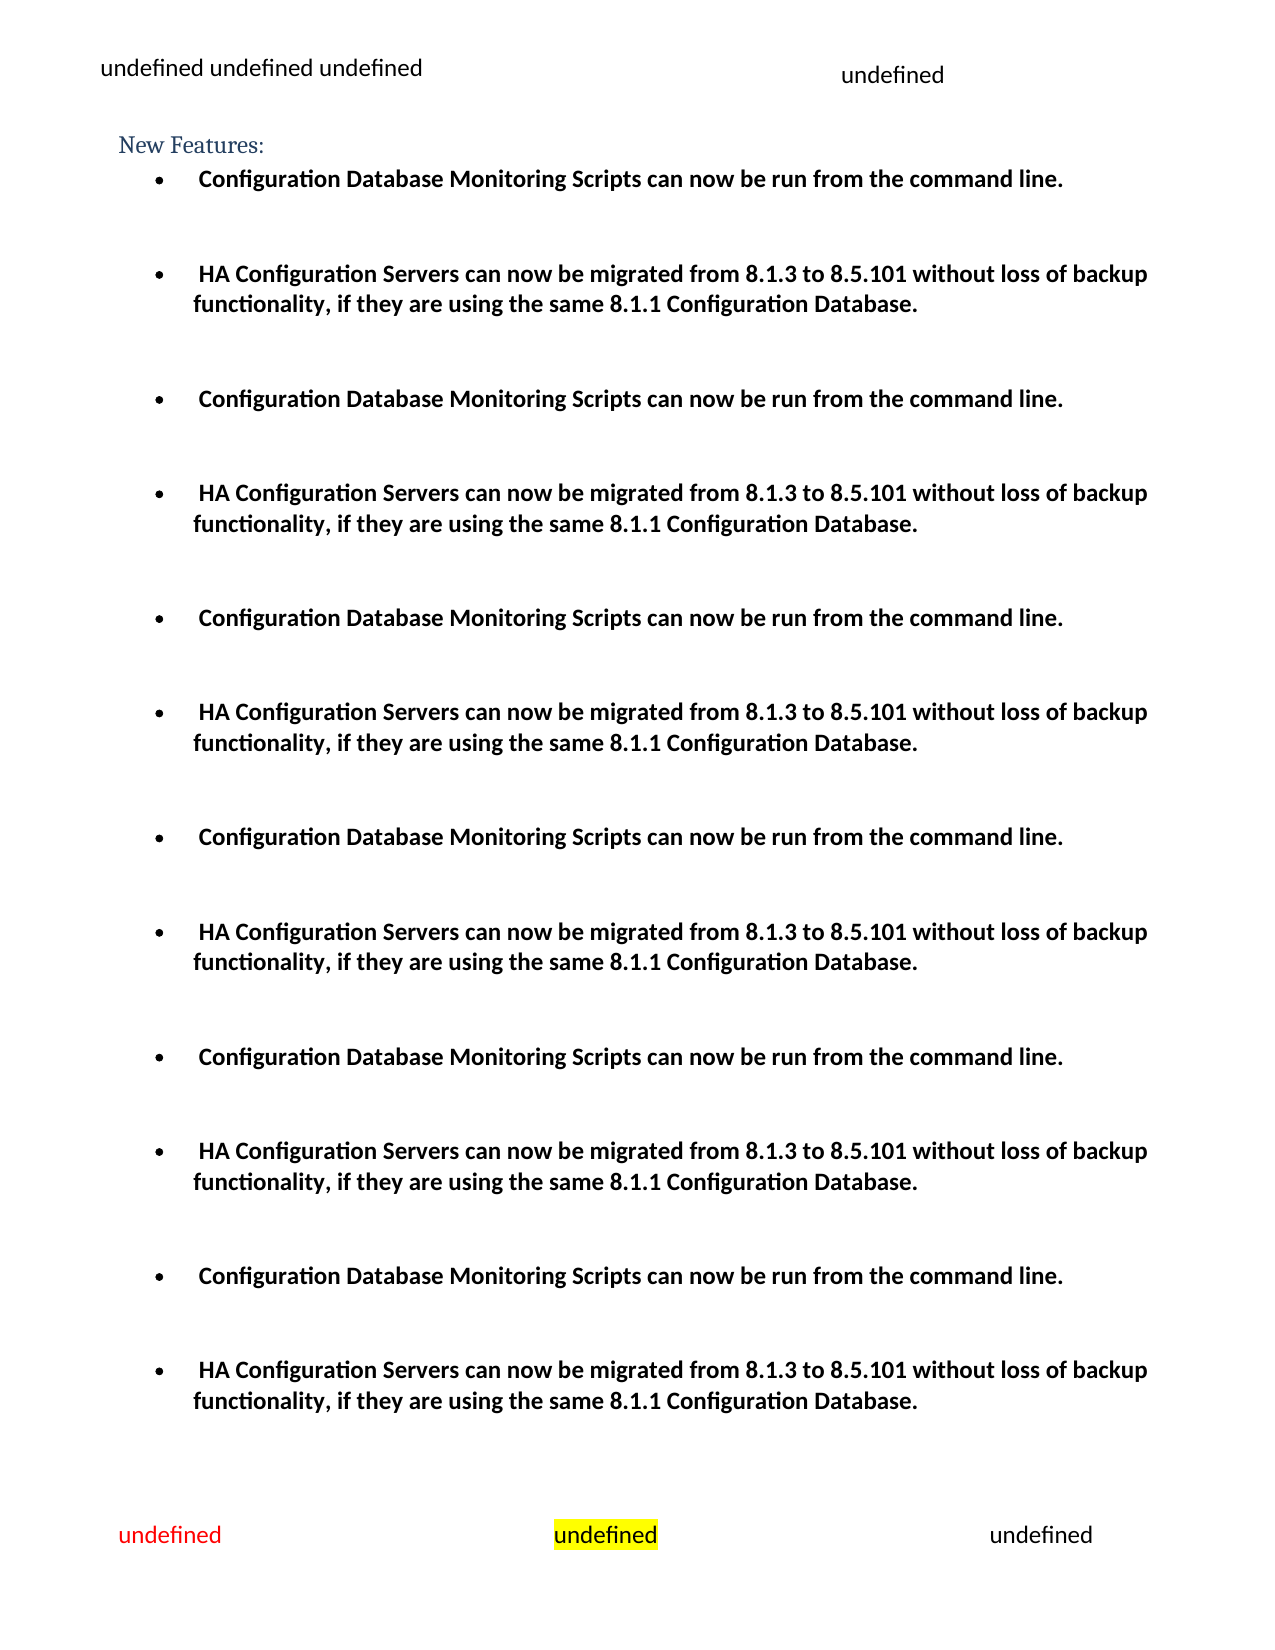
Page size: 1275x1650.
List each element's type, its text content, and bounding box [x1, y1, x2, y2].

list Configuration Database Monitoring Scripts can now be run from the command line. [156, 821, 1226, 852]
list Configuration Database Monitoring Scripts can now be run from the command line. [156, 164, 1226, 194]
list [156, 1354, 1226, 1415]
list Configuration Database Monitoring Scripts can now be run from the command line. [156, 1260, 1226, 1291]
list Configuration Database Monitoring Scripts can now be run from the command line. [156, 602, 1226, 633]
list Configuration Database Monitoring Scripts can now be run from the command line. [156, 1041, 1226, 1071]
subtitle New Features: [118, 131, 1226, 159]
list Configuration Database Monitoring Scripts can now be run from the command line. [156, 383, 1226, 413]
